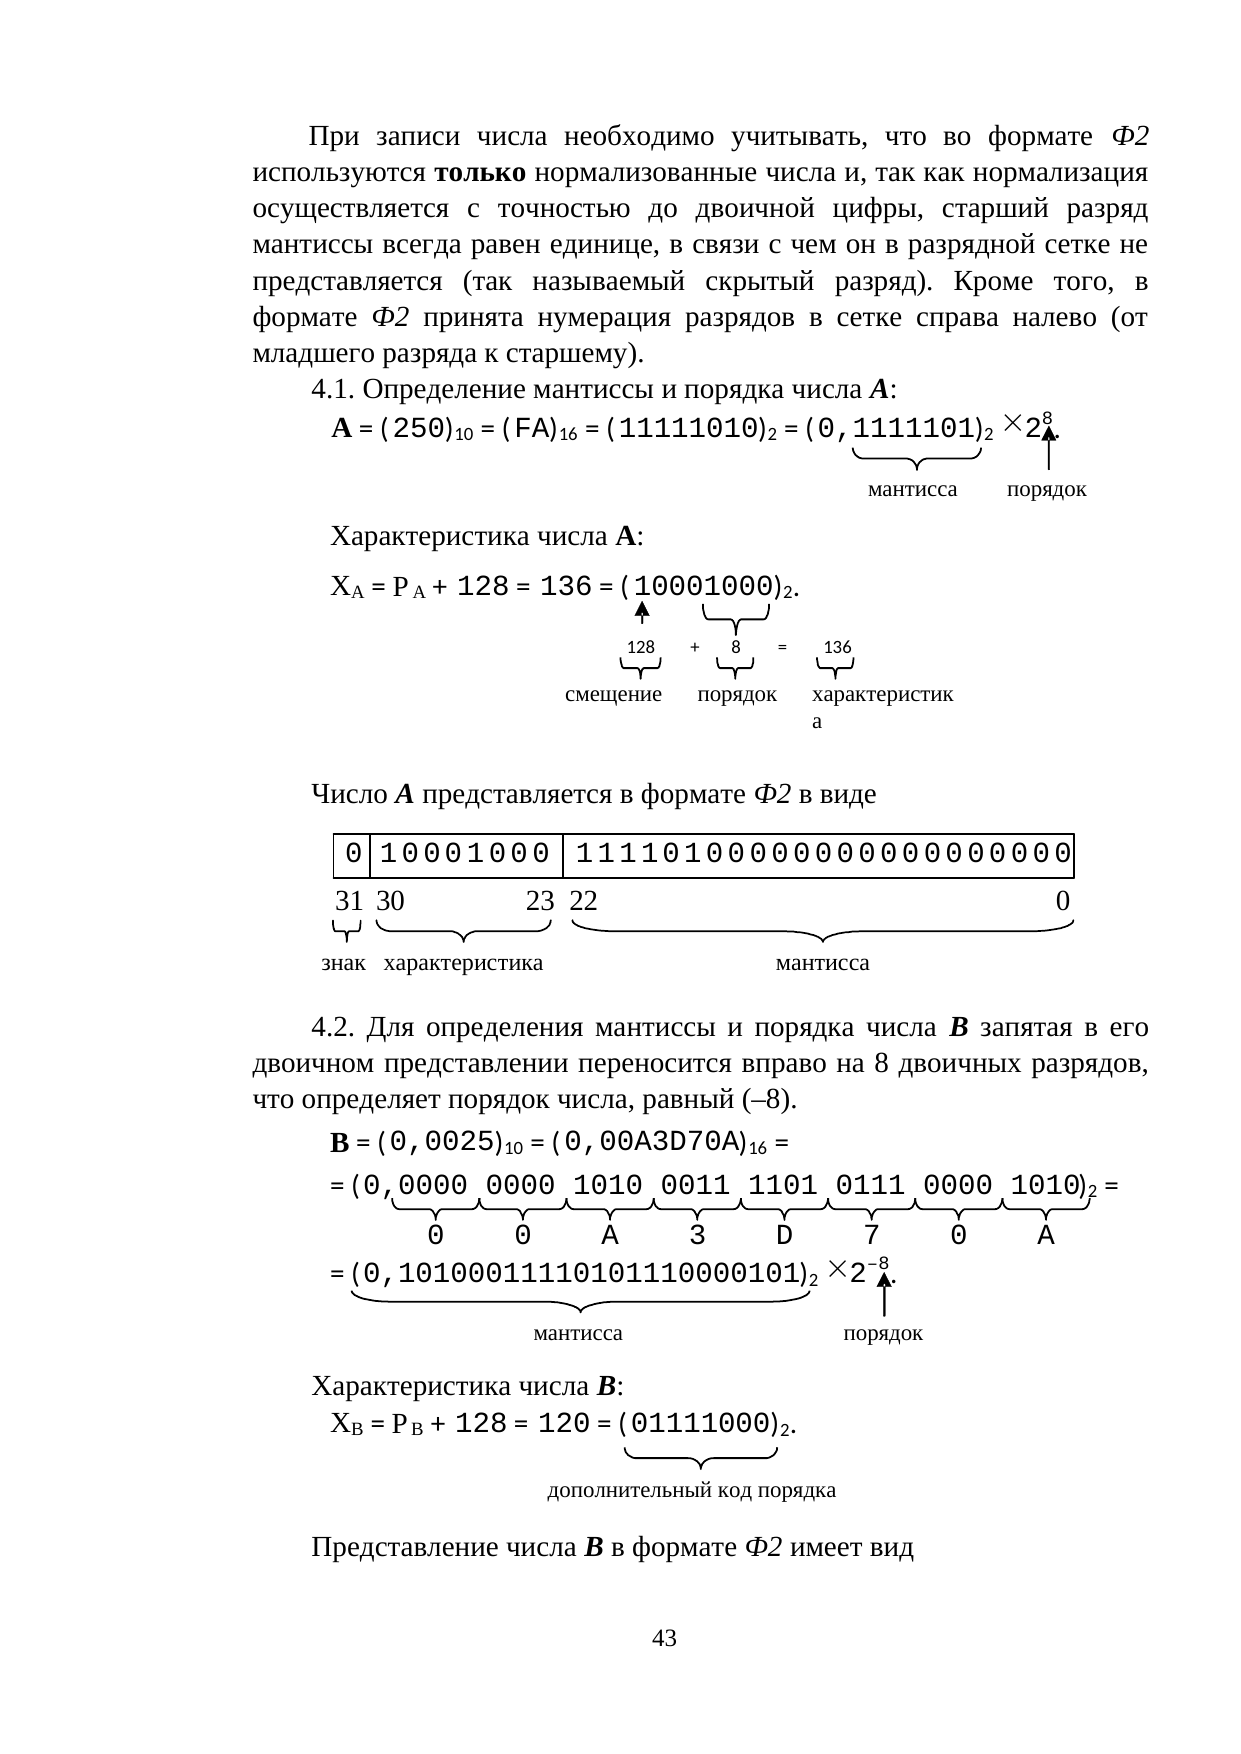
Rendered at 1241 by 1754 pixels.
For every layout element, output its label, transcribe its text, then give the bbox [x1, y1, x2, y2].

text Представление числа B в формате Ф2 имеет вид [252, 1529, 1045, 1563]
text 4.1. Определение мантиссы и порядка числа A: [252, 371, 1045, 405]
text При записи числа необходимо учитывать, что во формате Ф2 используются только нормализованные числа и, так как нормализация осуществляется с точностью до двоичной цифры, старший разряд мантиссы всегда равен единице, в связи с чем он в разрядной сетке не представляется (так называемый скрытый разряд). Кроме того, в формате Ф2 принята нумерация разрядов в сетке справа налево (от младшего разряда к старшему). [252, 118, 1149, 368]
text Число A представляется в формате Ф2 в виде [252, 776, 1045, 810]
text Характеристика числа B: [252, 1368, 1045, 1402]
text 4.2. Для определения мантиссы и порядка числа B запятая в его двоичном представлении переносится вправо на 8 двоичных разрядов, что определяет порядок числа, равный (–8). [252, 1009, 1149, 1115]
